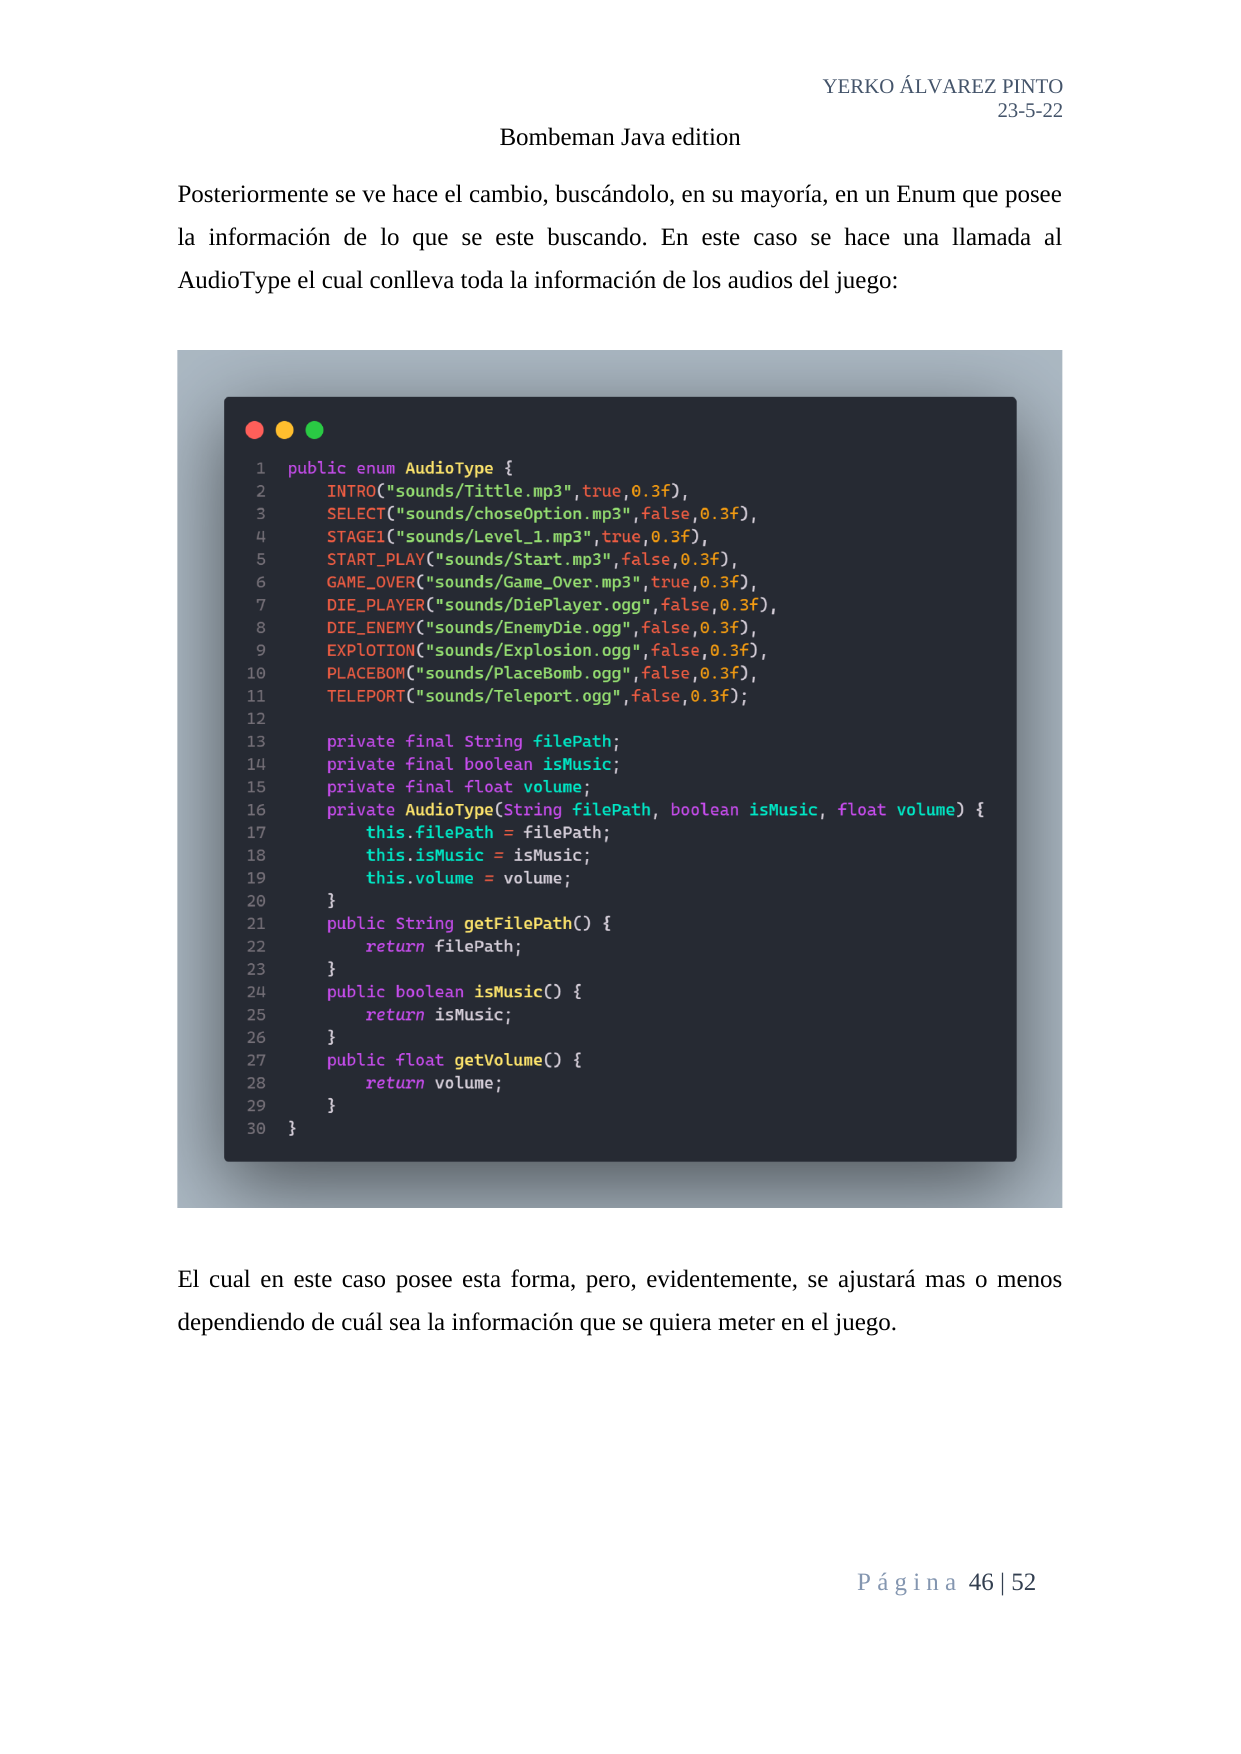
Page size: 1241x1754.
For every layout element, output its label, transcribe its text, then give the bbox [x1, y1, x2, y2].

picture [177, 350, 1063, 1208]
text Posteriormente se ve hace el cambio, buscándolo, en su mayoría, en un Enum que posee la información de lo que se este buscando. En este caso se hace una llamada al AudioType el cual conlleva toda la información de los audios del juego: [177, 179, 1063, 294]
text El cual en este caso posee esta forma, pero, evidentemente, se ajustará mas o menos dependiendo de cuál sea la información que se quiera meter en el juego. [177, 1264, 1063, 1336]
